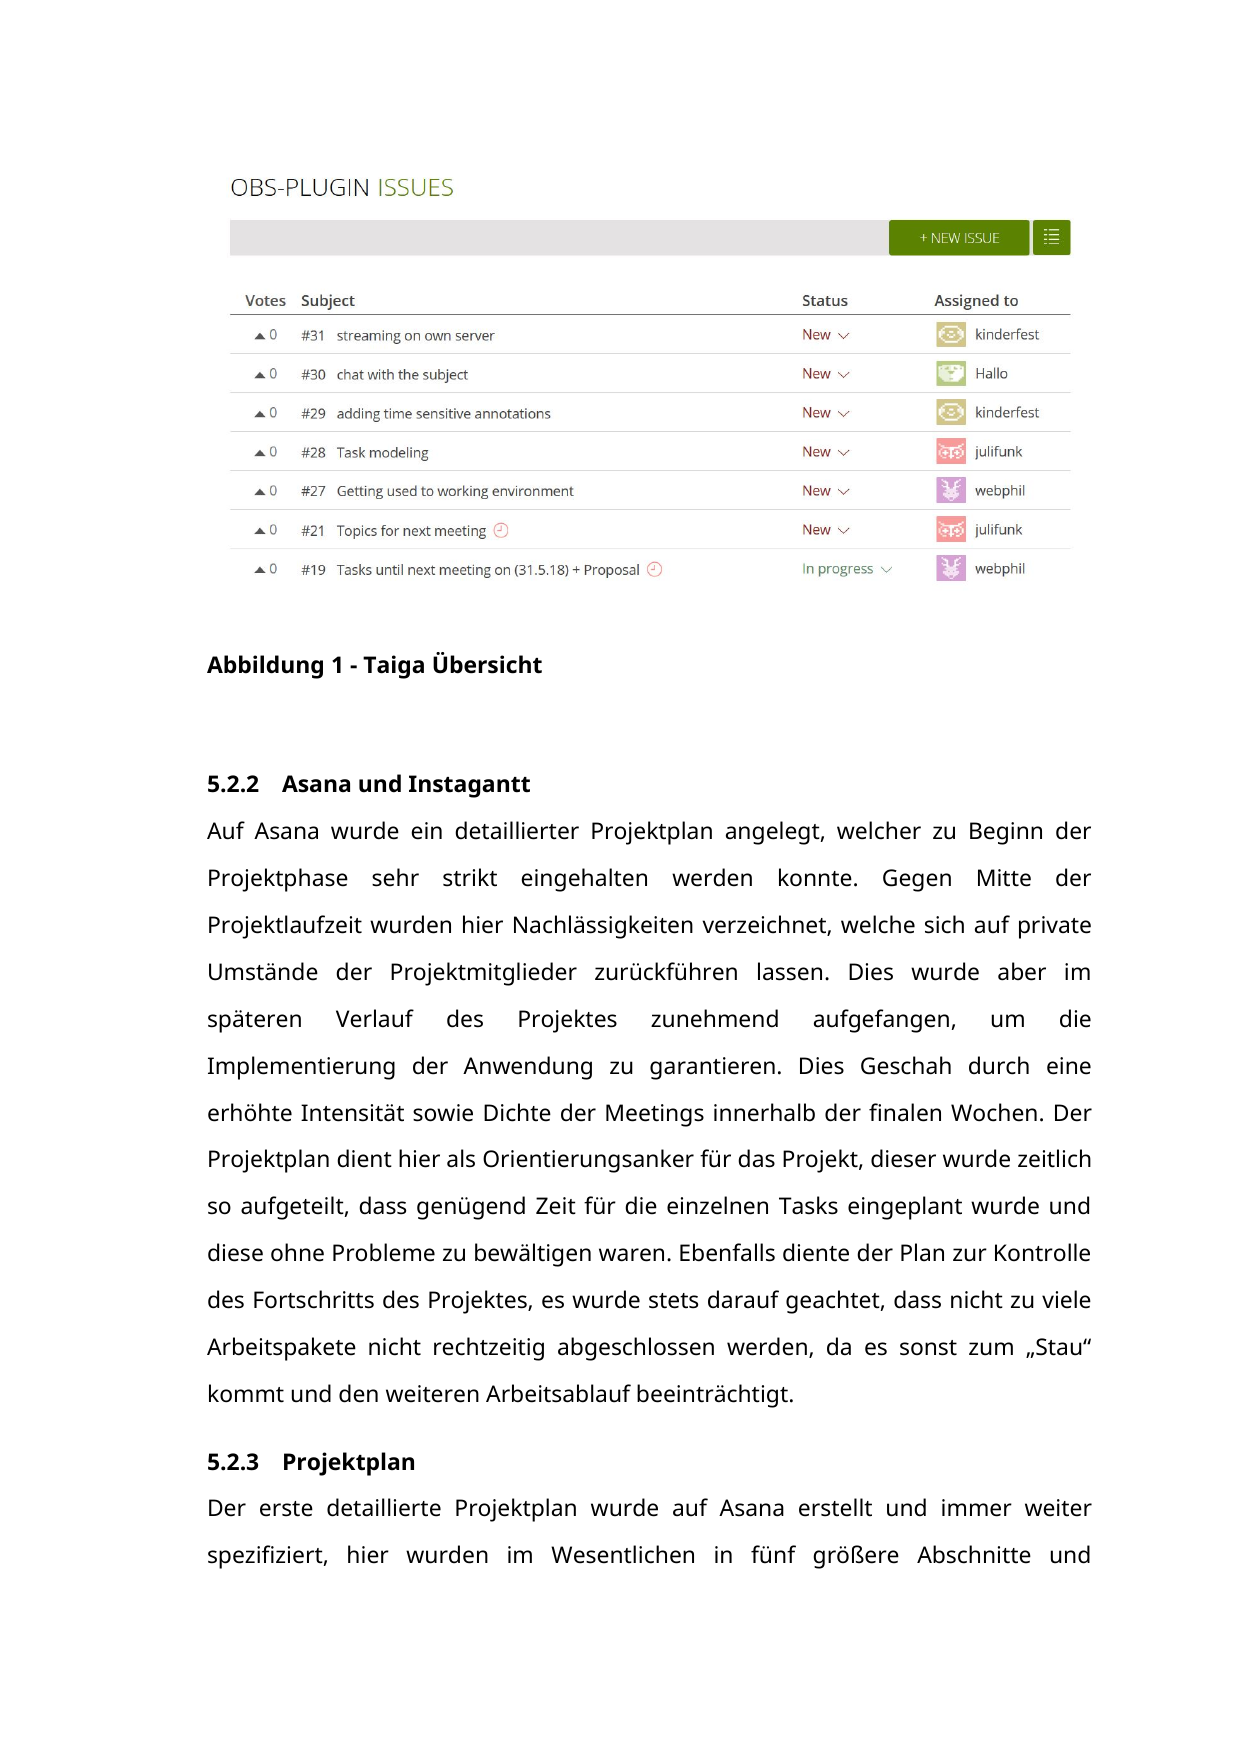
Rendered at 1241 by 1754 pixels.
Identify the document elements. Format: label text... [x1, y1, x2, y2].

subtitle Projektplan [207, 1445, 1092, 1477]
picture [206, 147, 1093, 633]
subtitle Asana und Instagantt [207, 768, 1092, 799]
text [207, 1492, 1092, 1570]
text Abbildung 1 - Taiga Übersicht [207, 648, 1092, 680]
text Auf Asana wurde ein detaillierter Projektplan angelegt, welcher zu Beginn der Projektphase sehr strikt eingehalten werden konnte. Gegen Mitte der Projektlaufzeit wurden hier Nachlässigkeiten verzeichnet, welche sich auf private Umstände der Projektmitglieder zurückführen lassen. Dies wurde aber im späteren Verlauf des Projektes zunehmend aufgefangen, um die Implementierung der Anwendung zu garantieren. Dies Geschah durch eine erhöhte Intensität sowie Dichte der Meetings innerhalb der finalen Wochen. Der Projektplan dient hier als Orientierungsanker für das Projekt, dieser wurde zeitlich so aufgeteilt, dass genügend Zeit für die einzelnen Tasks eingeplant wurde und diese ohne Probleme zu bewältigen waren. Ebenfalls diente der Plan zur Kontrolle des Fortschritts des Projektes, es wurde stets darauf geachtet, dass nicht zu viele Arbeitspakete nicht rechtzeitig abgeschlossen werden, da es sonst zum „Stau“ kommt und den weiteren Arbeitsablauf beeinträchtigt. [207, 815, 1092, 1409]
